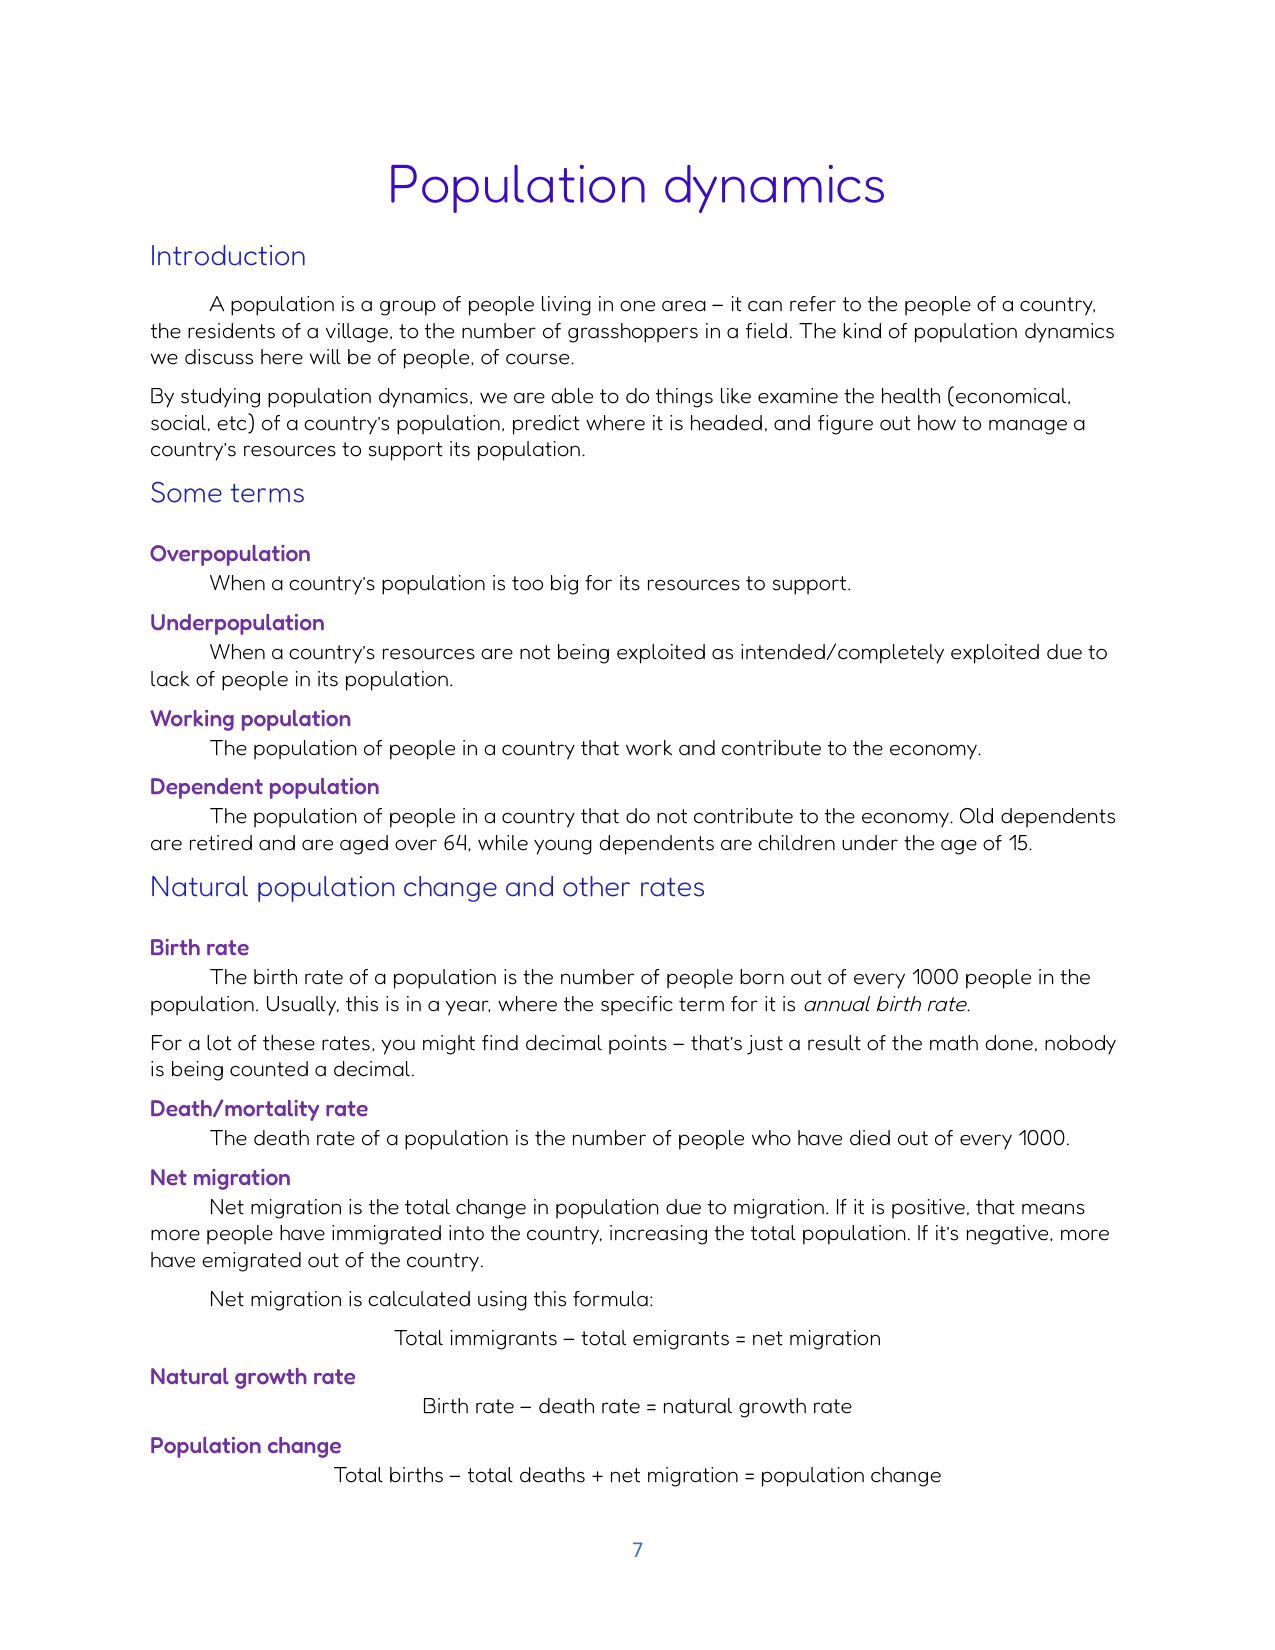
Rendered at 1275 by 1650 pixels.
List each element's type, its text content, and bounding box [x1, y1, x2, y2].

text The birth rate of a population is the number of people born out of every 1000 people in the population. Usually, this is in a year, where the specific term for it is annual birth rate. [150, 963, 1125, 1016]
text Net migration is the total change in population due to migration. If it is positive, that means more people have immigrated into the country, increasing the total population. If it’s negative, more have emigrated out of the country. [150, 1193, 1125, 1272]
text Dependent population [150, 772, 1125, 800]
text Net migration is calculated using this formula: [150, 1284, 1125, 1311]
text The population of people in a country that work and contribute to the economy. [150, 733, 1125, 760]
text A population is a group of people living in one area – it can refer to the people of a country, the residents of a village, to the number of grasshoppers in a field. The kind of population dynamics we discuss here will be of people, of course. [150, 290, 1125, 370]
text Total births – total deaths + net migration = population change [150, 1461, 1125, 1488]
text Some terms [150, 474, 1125, 509]
text Natural population change and other rates [150, 868, 1125, 903]
text The population of people in a country that do not contribute to the economy. Old dependents are retired and are aged over 64, while young dependents are children under the age of 15. [150, 802, 1125, 855]
text When a country’s population is too big for its resources to support. [150, 569, 1125, 596]
text Birth rate [150, 933, 1125, 961]
text Population change [150, 1431, 1125, 1459]
text The death rate of a population is the number of people who have died out of every 1000. [150, 1124, 1125, 1150]
text Net migration [150, 1163, 1125, 1191]
text Birth rate – death rate = natural growth rate [150, 1392, 1125, 1419]
text Natural growth rate [150, 1362, 1125, 1390]
text Total immigrants – total emigrants = net migration [150, 1323, 1125, 1350]
text Overpopulation [150, 539, 1125, 567]
text When a country’s resources are not being exploited as intended/completely exploited due to lack of people in its population. [150, 638, 1125, 691]
text Working population [150, 704, 1125, 731]
text Introduction [150, 237, 1125, 273]
subtitle Population dynamics [150, 150, 1125, 216]
text Death/mortality rate [150, 1094, 1125, 1122]
text Underpopulation [150, 608, 1125, 636]
text By studying population dynamics, we are able to do things like examine the health (economical, social, etc) of a country’s population, predict where it is headed, and figure out how to manage a country’s resources to support its population. [150, 382, 1125, 462]
text For a lot of these rates, you might find decimal points – that’s just a result of the math done, nobody is being counted a decimal. [150, 1028, 1125, 1081]
